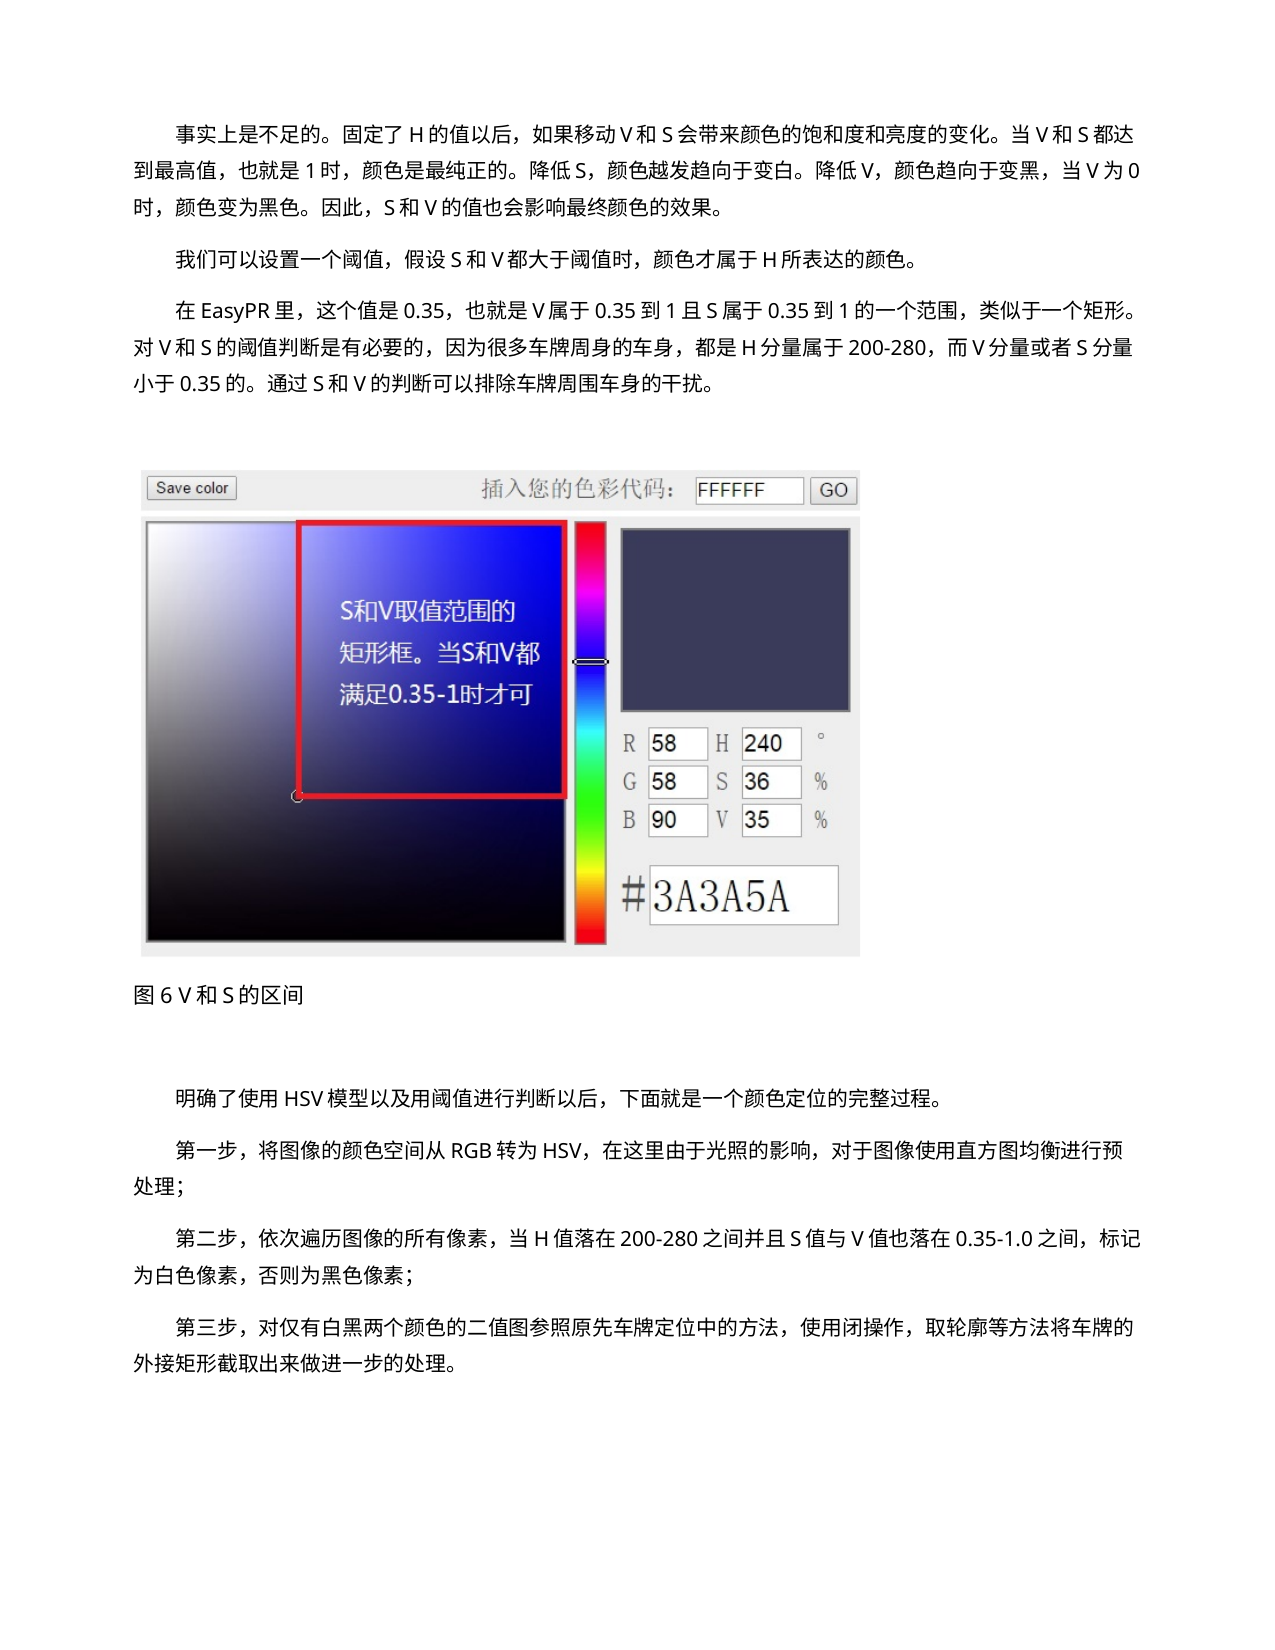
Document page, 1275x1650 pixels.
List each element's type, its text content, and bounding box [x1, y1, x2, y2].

text 图6 V和S的区间 [134, 978, 1141, 1010]
text 明确了使用HSV模型以及用阈值进行判断以后，下面就是一个颜色定位的完整过程。 [134, 1082, 1141, 1113]
text 第一步，将图像的颜色空间从RGB转为HSV，在这里由于光照的影响，对于图像使用直方图均衡进行预处理； [134, 1134, 1141, 1201]
text 在EasyPR里，这个值是0.35，也就是V属于0.35到1且S属于0.35到1的一个范围，类似于一个矩形。对V和S的阈值判断是有必要的，因为很多车牌周身的车身，都是H分量属于200-280，而V分量或者S分量小于0.35的。通过S和V的判断可以排除车牌周围车身的干扰。 [134, 295, 1141, 398]
text 第三步，对仅有白黑两个颜色的二值图参照原先车牌定位中的方法，使用闭操作，取轮廓等方法将车牌的外接矩形截取出来做进一步的处理。 [134, 1311, 1141, 1377]
picture [140, 469, 861, 959]
text 事实上是不足的。固定了H的值以后，如果移动V和S会带来颜色的饱和度和亮度的变化。当V和S都达到最高值，也就是1时，颜色是最纯正的。降低S，颜色越发趋向于变白。降低V，颜色趋向于变黑，当V为0时，颜色变为黑色。因此，S和V的值也会影响最终颜色的效果。 [134, 118, 1141, 221]
text 第二步，依次遍历图像的所有像素，当H值落在200-280之间并且S值与V值也落在0.35-1.0之间，标记为白色像素，否则为黑色像素； [134, 1222, 1141, 1289]
text 我们可以设置一个阈值，假设S和V都大于阈值时，颜色才属于H所表达的颜色。 [134, 243, 1141, 273]
